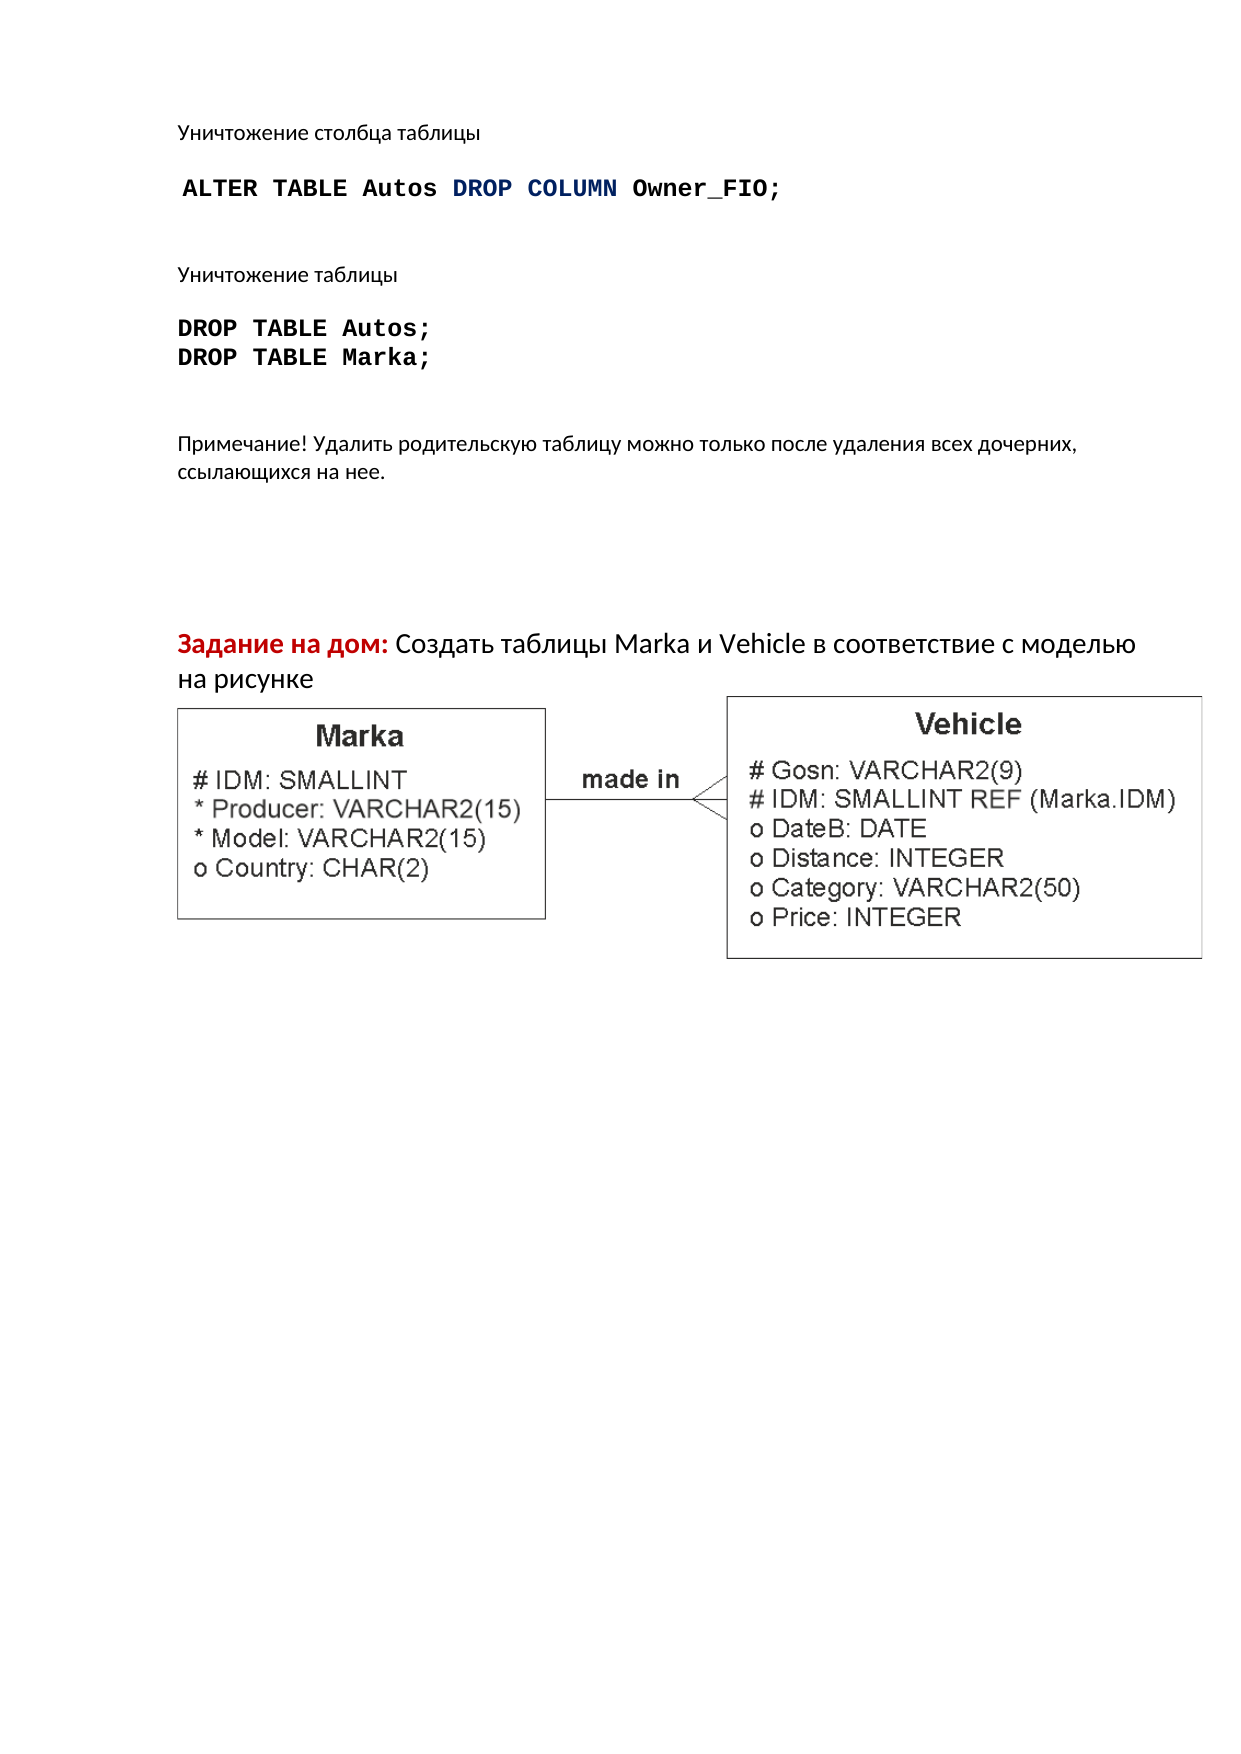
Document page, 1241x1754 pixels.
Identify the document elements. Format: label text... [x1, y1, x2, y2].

text Уничтожение столбца таблицы [177, 118, 1152, 146]
text Задание на дом: Создать таблицы Marka и Vehicle в соответствие с моделью на рисунке [177, 625, 1152, 696]
text ALTER TABLE Autos DROP COLUMN Owner_FIO; [177, 174, 1152, 204]
text DROP TABLE Autos; [177, 316, 1152, 344]
text DROP TABLE Marka; [177, 344, 1152, 373]
picture [177, 696, 1203, 959]
text Уничтожение таблицы [177, 260, 1152, 288]
text Примечание! Удалить родительскую таблицу можно только после удаления всех дочерних, ссылающихся на нее. [177, 429, 1152, 485]
